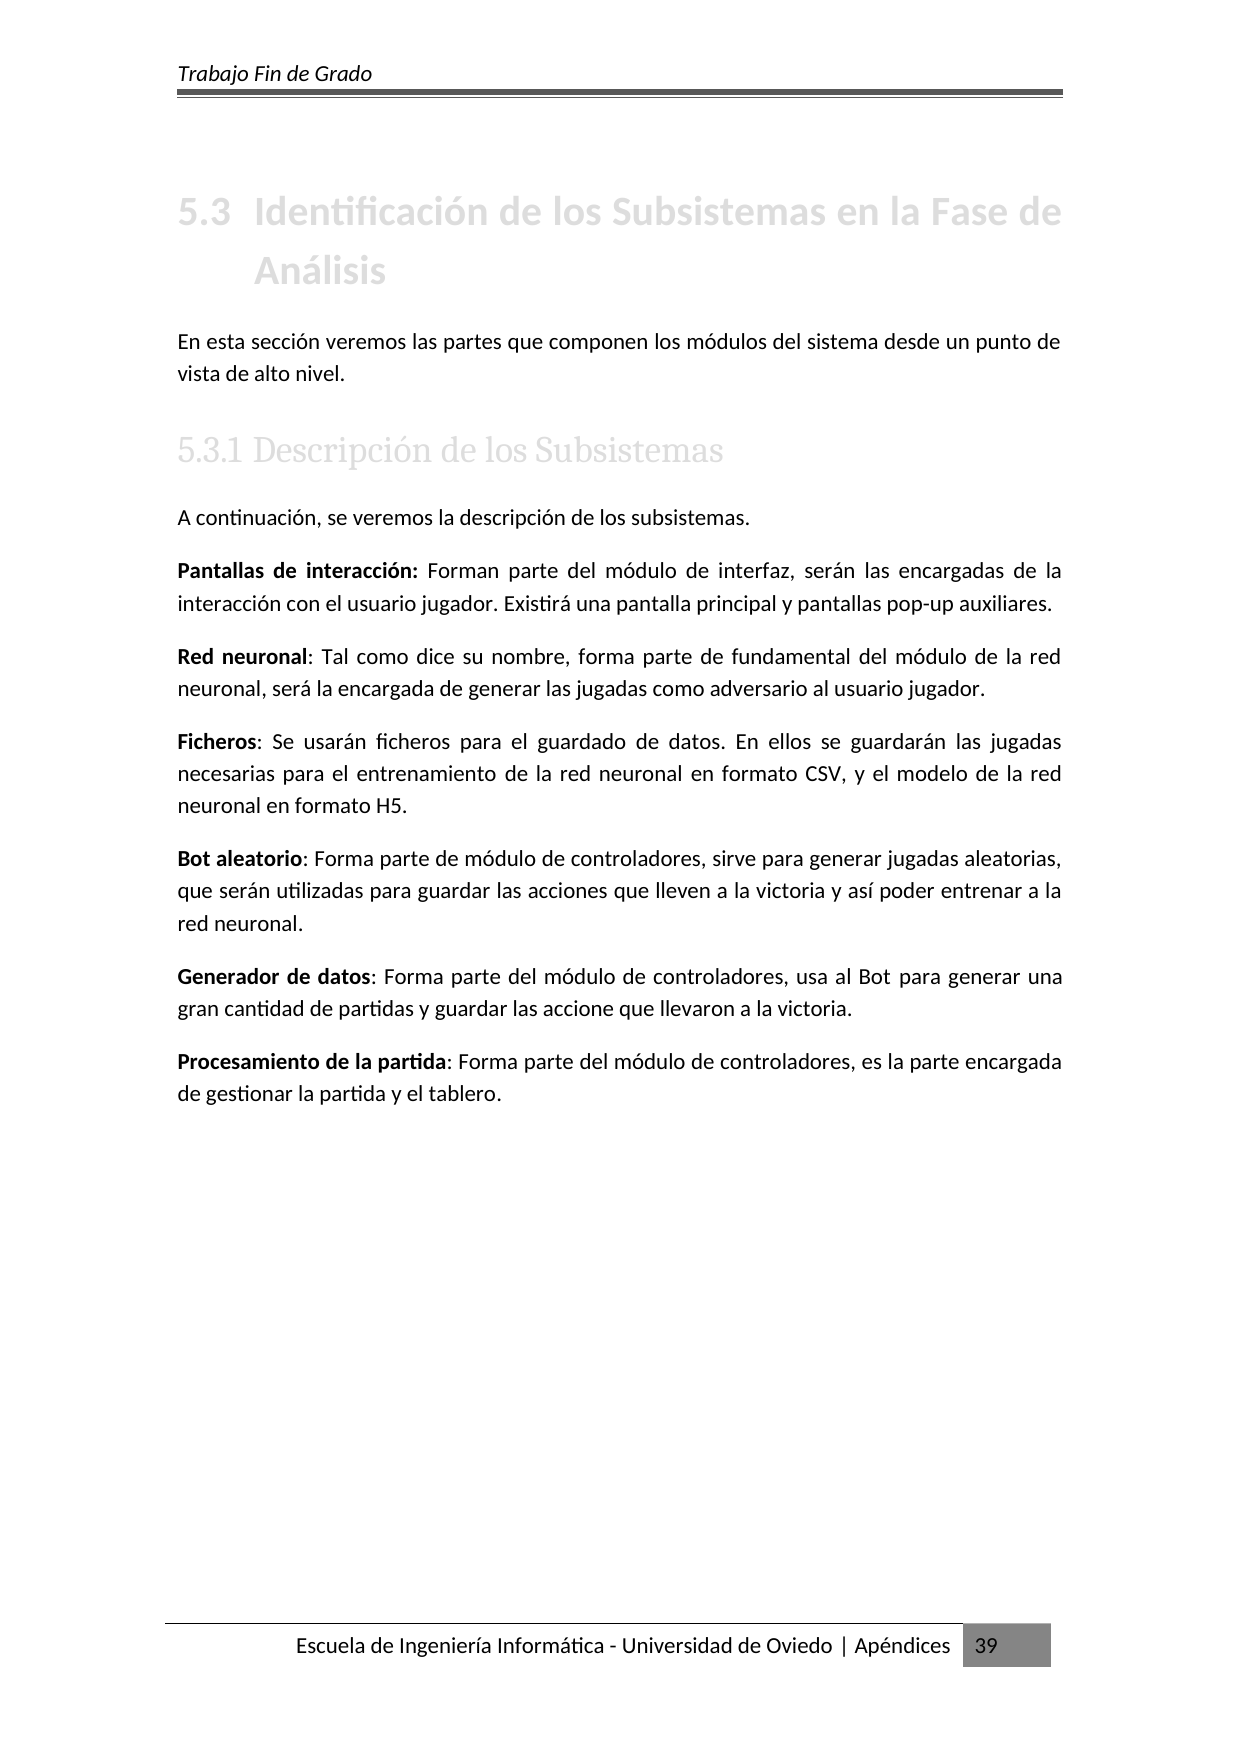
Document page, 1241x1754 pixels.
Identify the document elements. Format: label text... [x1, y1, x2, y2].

text Bot aleatorio: Forma parte de módulo de controladores, sirve para generar jugadas aleatorias, que serán utilizadas para guardar las acciones que lleven a la victoria y así poder entrenar a la red neuronal. [177, 844, 1063, 937]
text Procesamiento de la partida: Forma parte del módulo de controladores, es la parte encargada de gestionar la partida y el tablero. [177, 1047, 1063, 1107]
subtitle Identificación de los Subsistemas en la Fase de Análisis [177, 185, 1063, 294]
text Generador de datos: Forma parte del módulo de controladores, usa al Bot para generar una gran cantidad de partidas y guardar las accione que llevaron a la victoria. [177, 962, 1063, 1022]
text Pantallas de interacción: Forman parte del módulo de interfaz, serán las encargadas de la interacción con el usuario jugador. Existirá una pantalla principal y pantallas pop-up auxiliares. [177, 557, 1063, 617]
text A continuación, se veremos la descripción de los subsistemas. [177, 503, 1063, 532]
text En esta sección veremos las partes que componen los módulos del sistema desde un punto de vista de alto nivel. [177, 327, 1063, 387]
subtitle Descripción de los Subsistemas [177, 429, 1063, 472]
text Ficheros: Se usarán ficheros para el guardado de datos. En ellos se guardarán las jugadas necesarias para el entrenamiento de la red neuronal en formato CSV, y el modelo de la red neuronal en formato H5. [177, 727, 1063, 819]
text Red neuronal: Tal como dice su nombre, forma parte de fundamental del módulo de la red neuronal, será la encargada de generar las jugadas como adversario al usuario jugador. [177, 642, 1063, 702]
